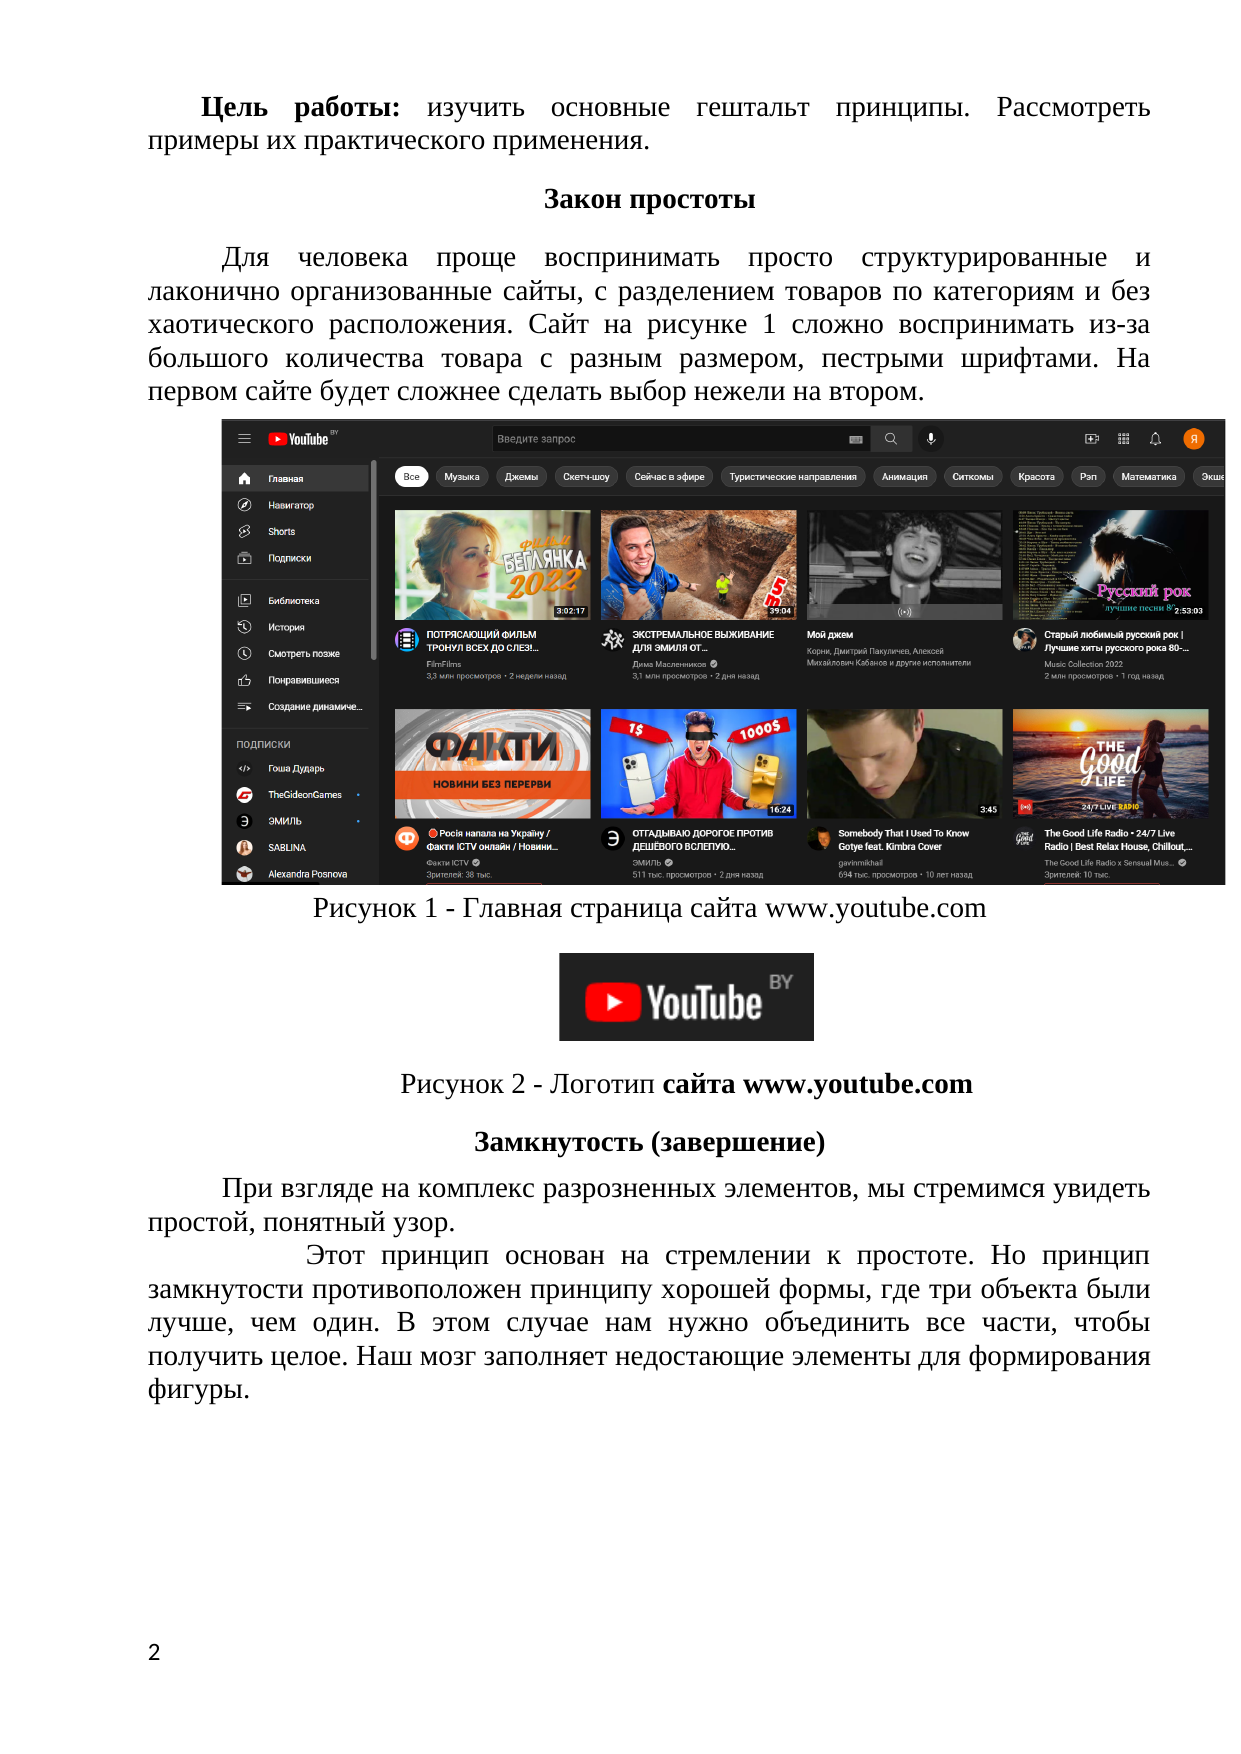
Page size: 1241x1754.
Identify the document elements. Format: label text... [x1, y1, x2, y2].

text Этот принцип основан на стремлении к простоте. Но принцип замкнутости противоположен принципу хорошей формы, где три объекта были лучше, чем один. В этом случае нам нужно объединить все части, чтобы получить целое. Наш мозг заполняет недостающие элементы для формирования фигуры. [148, 1237, 1152, 1405]
subtitle Закон простоты [148, 181, 1152, 214]
text При взгляде на комплекс разрозненных элементов, мы стремимся увидеть простой, понятный узор. [148, 1170, 1152, 1237]
picture [221, 419, 1226, 885]
picture [559, 953, 814, 1041]
subtitle Рисунок 2 - Логотип сайта www.youtube.com [148, 1066, 1152, 1099]
subtitle Замкнутость (завершение) [148, 1124, 1152, 1158]
subtitle Для человека проще воспринимать просто структурированные и лаконично организованные сайты, с разделением товаров по категориям и без хаотического расположения. Сайт на рисунке 1 сложно воспринимать из-за большого количества товара с разным размером, пестрыми шрифтами. На первом сайте будет сложнее сделать выбор нежели на втором. [148, 239, 1152, 407]
text Цель работы: изучить основные гештальт принципы. Рассмотреть примеры их практического применения. [148, 89, 1152, 156]
